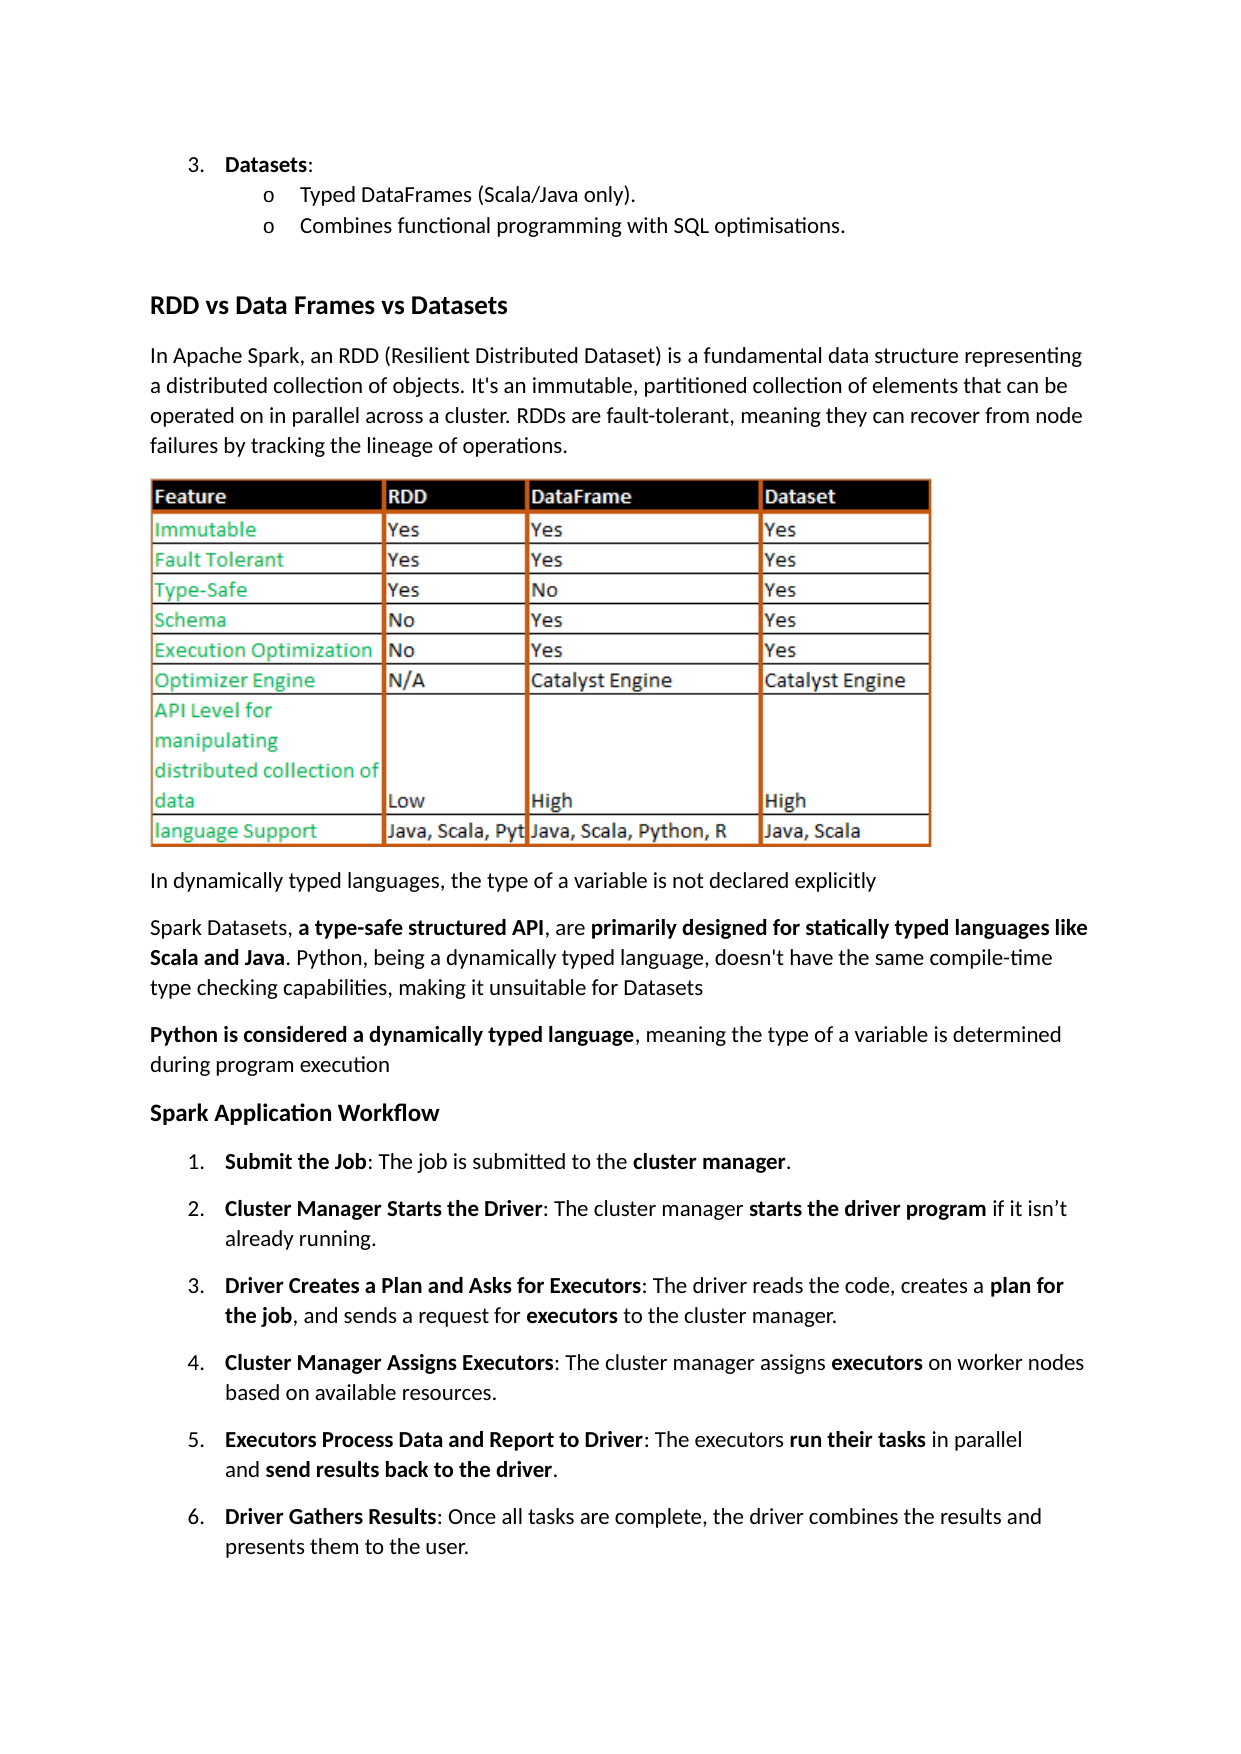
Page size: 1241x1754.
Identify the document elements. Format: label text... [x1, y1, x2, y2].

picture [150, 478, 932, 847]
list Cluster Manager Starts the Driver: The cluster manager starts the driver program if it isn’t already running. [187, 1194, 1090, 1252]
list Cluster Manager Assigns Executors: The cluster manager assigns executors on worker nodes based on available resources. [187, 1348, 1090, 1406]
list Submit the Job: The job is submitted to the cluster manager. [187, 1147, 1090, 1175]
text Spark Application Workflow [150, 1097, 1090, 1128]
list Datasets: [187, 150, 1090, 178]
text In Apache Spark, an RDD (Resilient Distributed Dataset) is a fundamental data structure representing a distributed collection of objects. It's an immutable, partitioned collection of elements that can be operated on in parallel across a cluster. RDDs are fault-tolerant, meaning they can recover from node failures by tracking the lineage of operations. [150, 341, 1090, 459]
text In dynamically typed languages, the type of a variable is not declared explicitly [150, 866, 1090, 894]
list Driver Creates a Plan and Asks for Executors: The driver reads the code, creates a plan for the job, and sends a request for executors to the cluster manager. [187, 1271, 1090, 1329]
list Executors Process Data and Report to Driver: The executors run their tasks in parallel and send results back to the driver. [187, 1425, 1090, 1483]
text Python is considered a dynamically typed language, meaning the type of a variable is determined during program execution [150, 1020, 1090, 1078]
list Typed DataFrames (Scala/Java only). [262, 180, 1090, 209]
text RDD vs Data Frames vs Datasets [150, 288, 1090, 322]
list Driver Gathers Results: Once all tasks are complete, the driver combines the results and presents them to the user. [187, 1502, 1090, 1560]
text Spark Datasets, a type-safe structured API, are primarily designed for statically typed languages like Scala and Java. Python, being a dynamically typed language, doesn't have the same compile-time type checking capabilities, making it unsuitable for Datasets [150, 913, 1090, 1001]
list Combines functional programming with SQL optimisations. [262, 211, 1090, 239]
